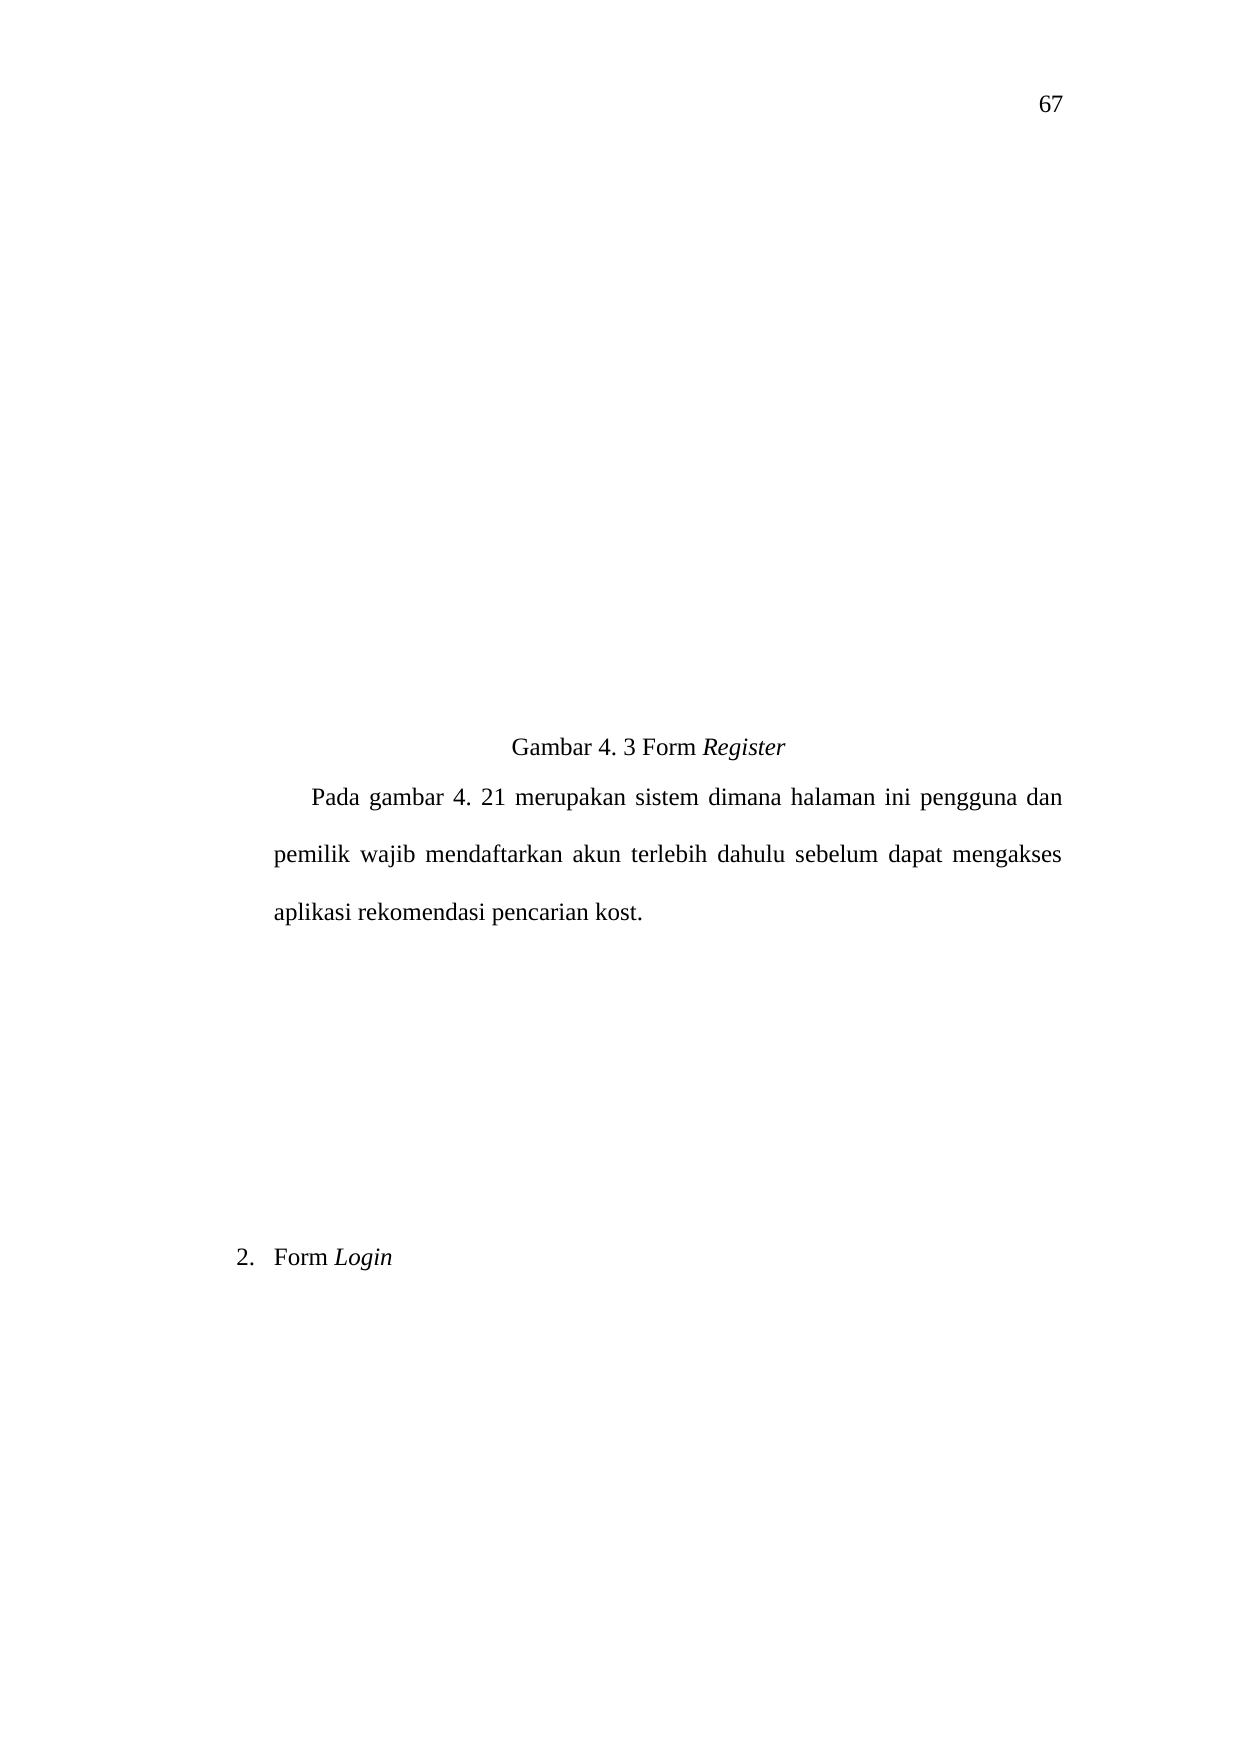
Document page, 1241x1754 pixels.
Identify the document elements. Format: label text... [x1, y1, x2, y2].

text Gambar 4. 3 Form Register [236, 732, 1063, 761]
list Pada gambar 4. 21 merupakan sistem dimana halaman ini pengguna dan pemilik wajib mendaftarkan akun terlebih dahulu sebelum dapat mengakses aplikasi rekomendasi pencarian kost. [274, 782, 1063, 925]
list Form Login [236, 1242, 1063, 1270]
